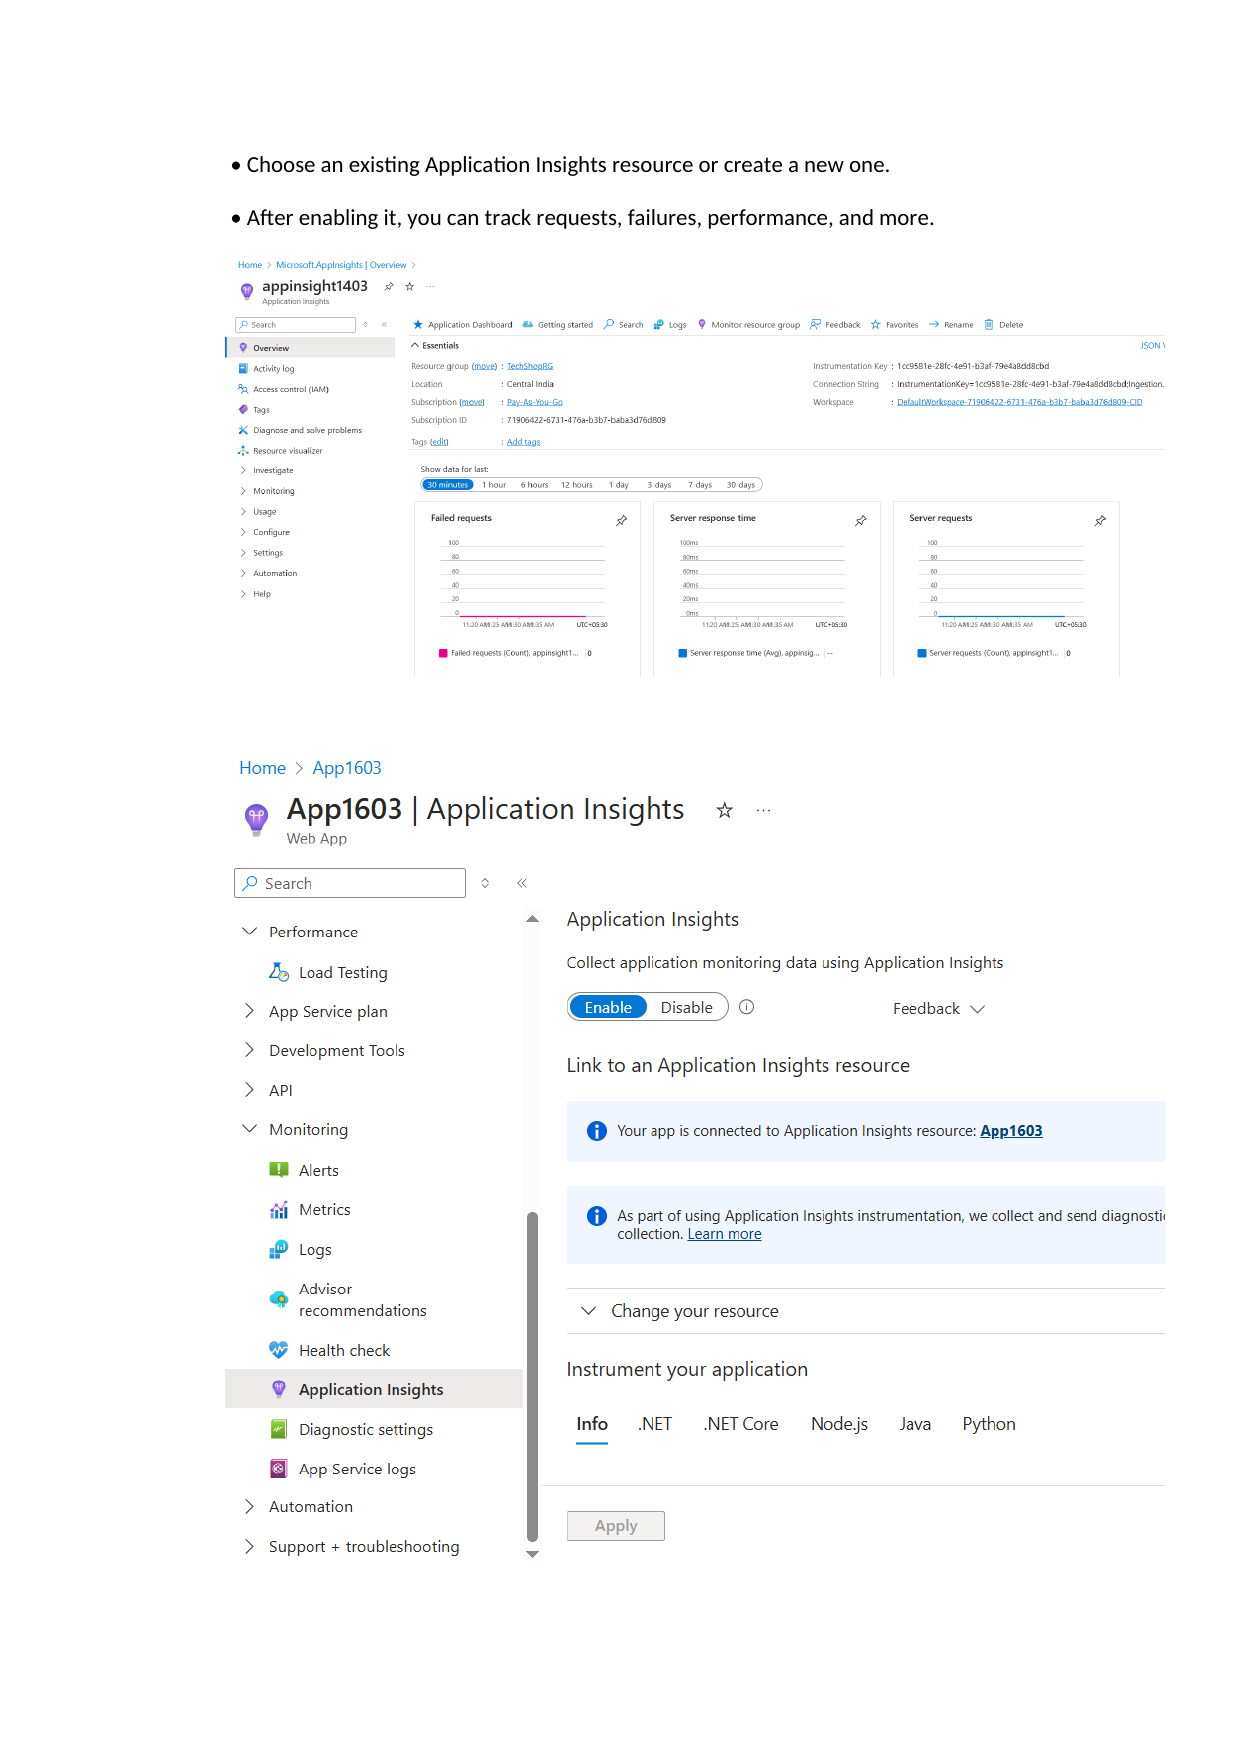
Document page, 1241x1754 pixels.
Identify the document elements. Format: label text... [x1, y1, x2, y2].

picture [225, 256, 1166, 677]
list • After enabling it, you can track requests, failures, performance, and more. [225, 203, 1090, 231]
picture [225, 754, 1166, 1561]
list • Choose an existing Application Insights resource or create a new one. [225, 150, 1090, 178]
